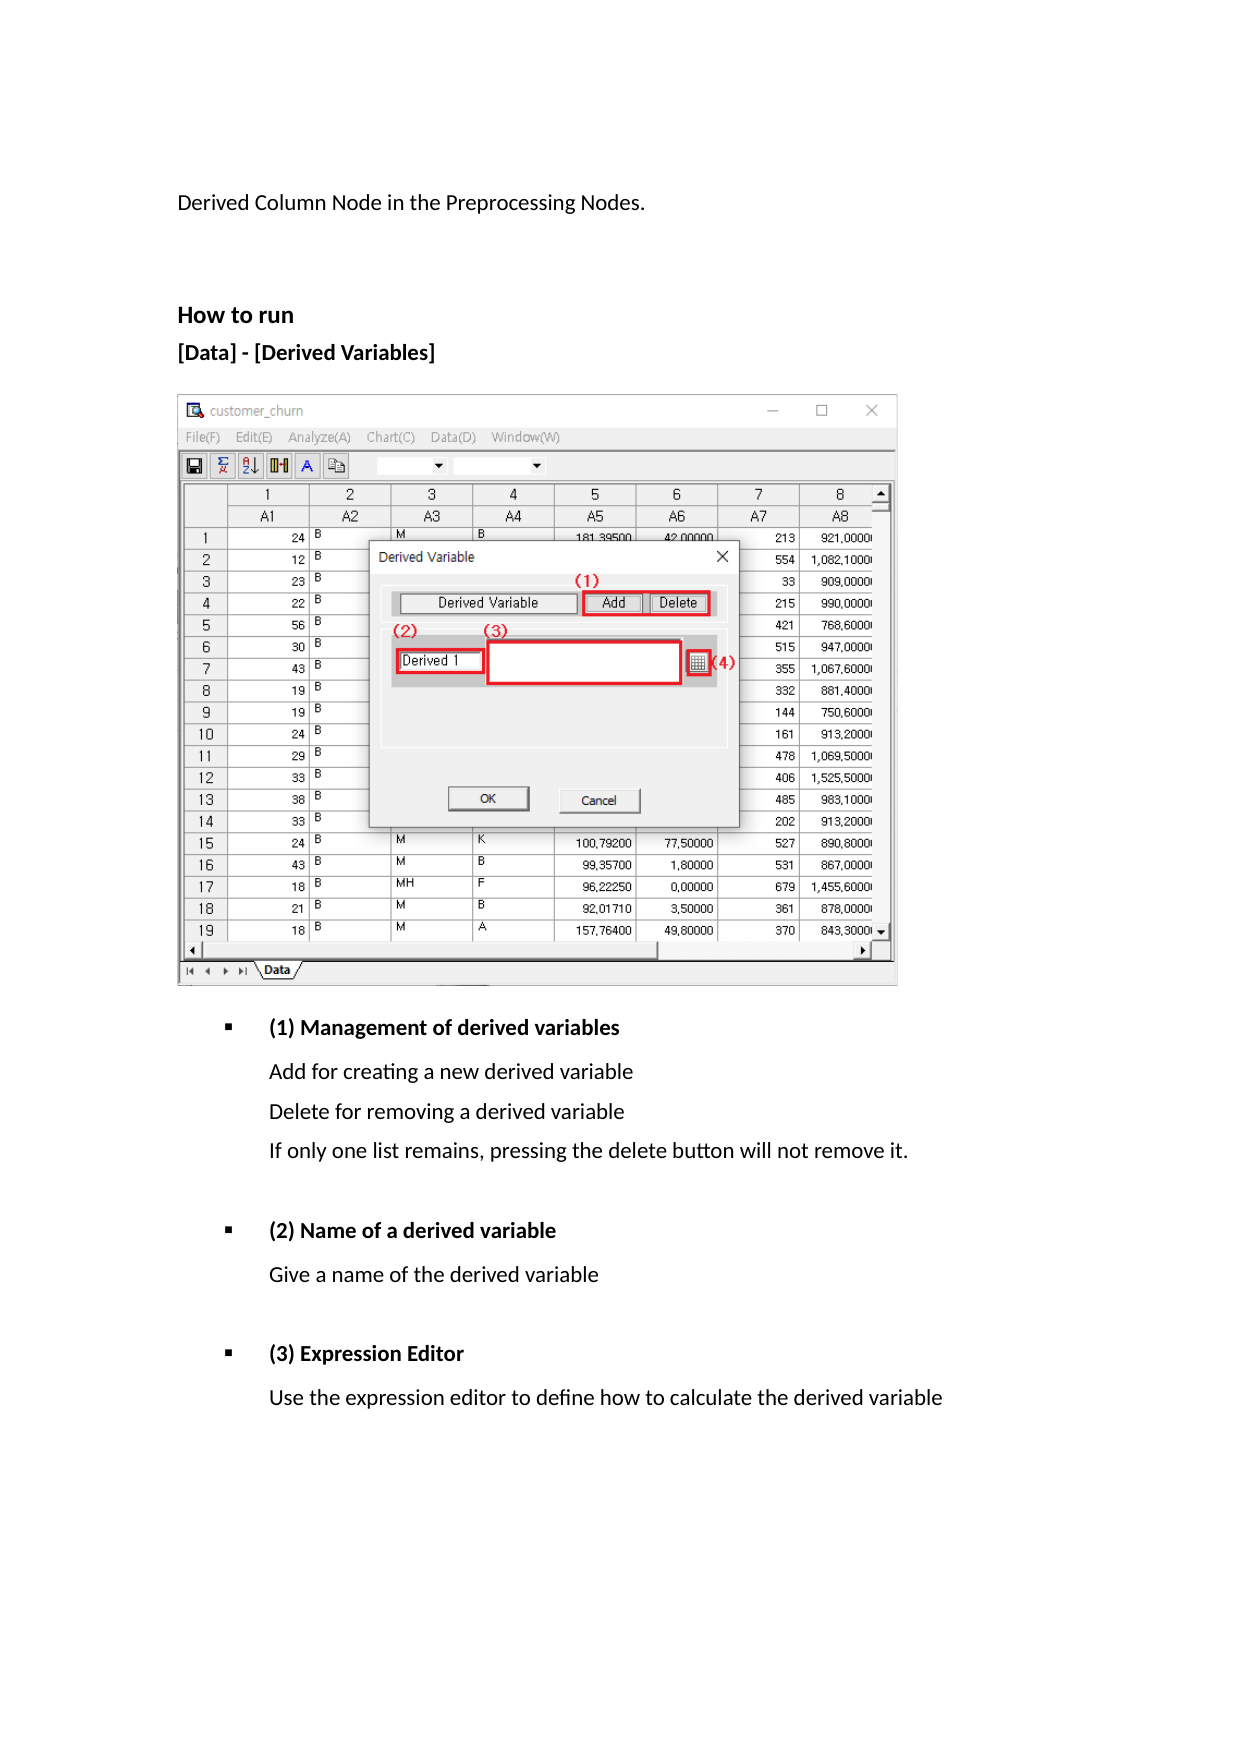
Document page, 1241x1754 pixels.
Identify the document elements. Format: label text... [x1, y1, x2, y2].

list If only one list remains, pressing the delete button will not remove it. [269, 1132, 1092, 1169]
list Add for creating a new derived variable [269, 1052, 1092, 1090]
list Give a name of the derived variable [269, 1255, 1092, 1293]
list (3) Expression Editor [223, 1334, 1092, 1372]
list Use the expression editor to define how to calculate the derived variable [269, 1378, 1092, 1416]
list Delete for removing a derived variable [269, 1092, 1092, 1130]
text How to run [177, 296, 1092, 333]
list (1) Management of derived variables [223, 1009, 1092, 1046]
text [177, 183, 1092, 221]
text [Data] - [Derived Variables] [177, 333, 1092, 371]
picture [177, 394, 898, 986]
list (2) Name of a derived variable [223, 1211, 1092, 1249]
